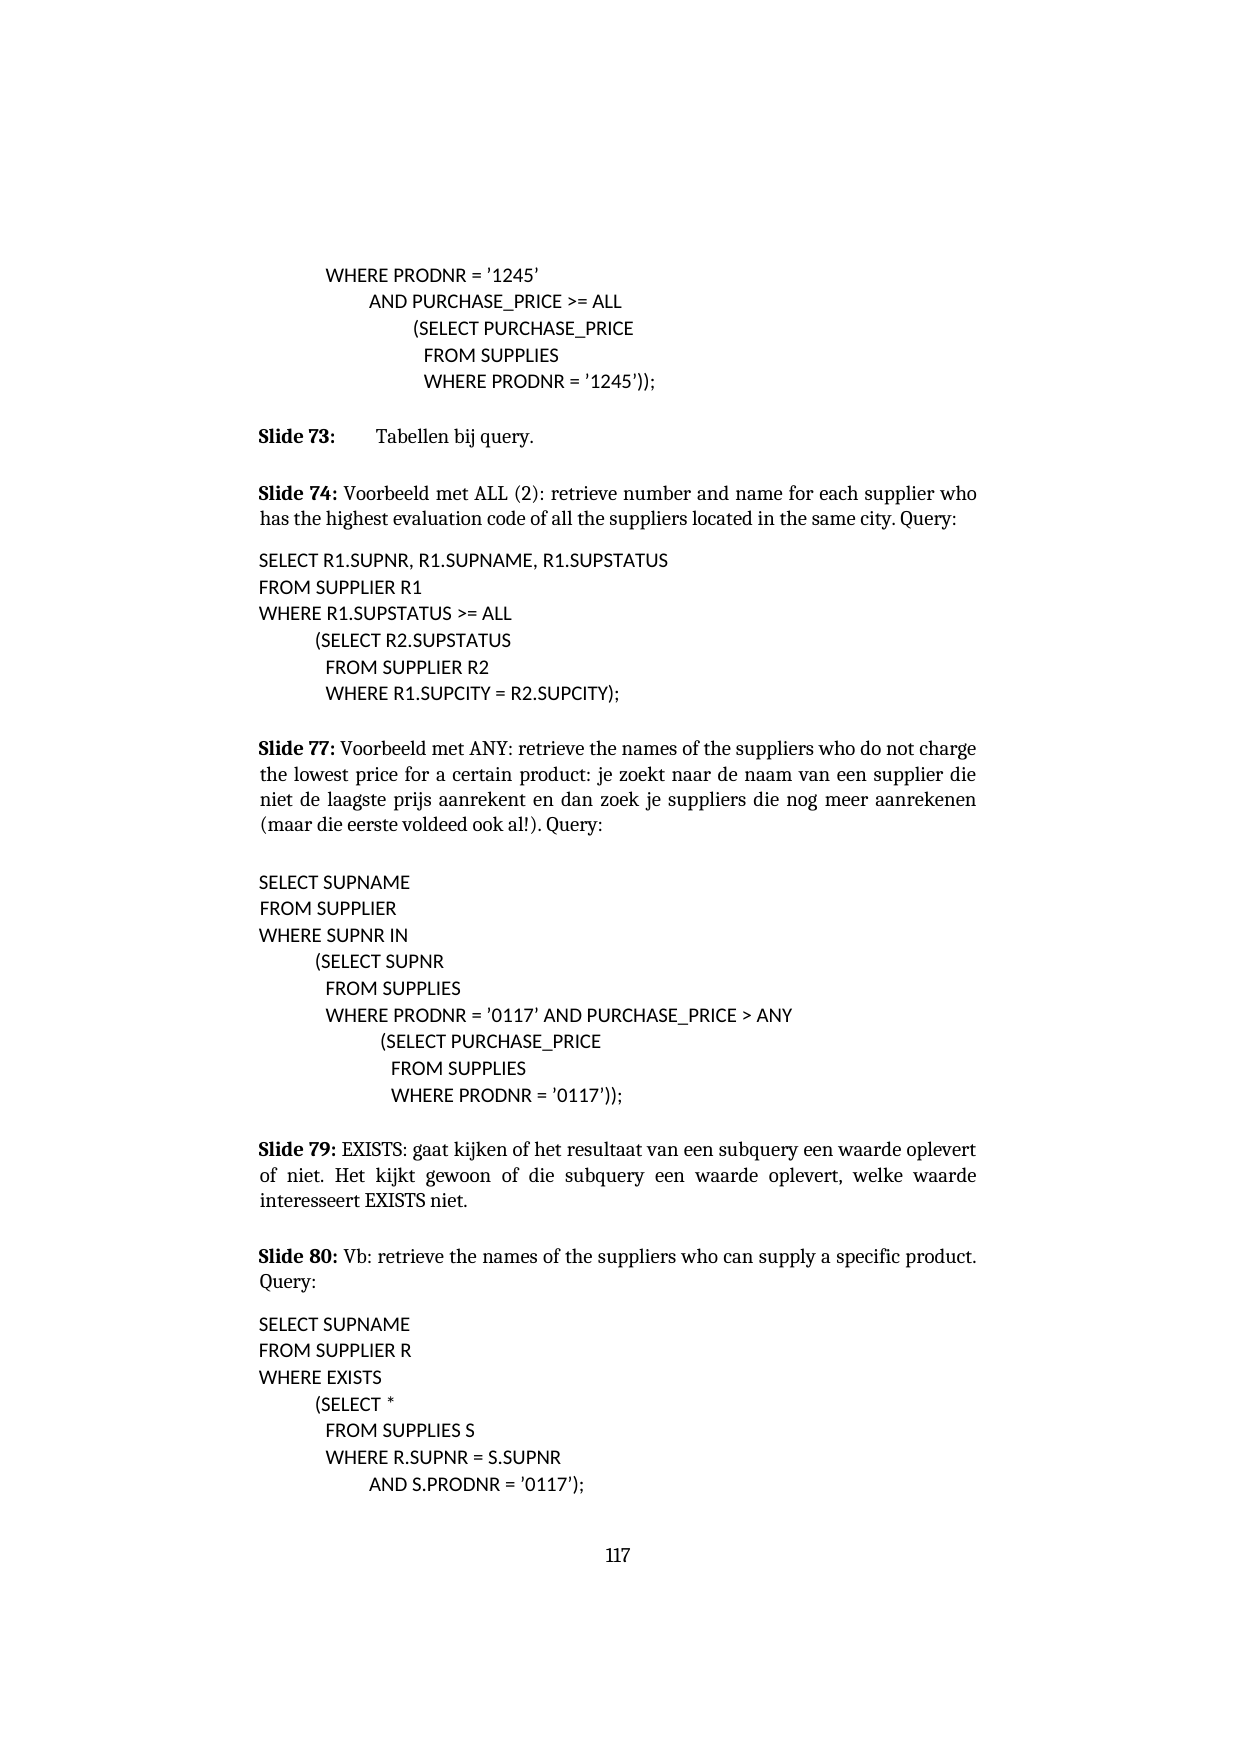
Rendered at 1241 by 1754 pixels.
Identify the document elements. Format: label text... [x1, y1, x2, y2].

text WHERE PRODNR = ’1245’)); [423, 369, 1104, 394]
text FROM SUPPLIER R [258, 1337, 1104, 1363]
text Slide 77: Voorbeeld met ANY: retrieve the names of the suppliers who do not charge the lowest price for a certain product: je zoekt naar de naam van een supplier die niet de laagste prijs aanrekent en dan zoek je suppliers die nog meer aanrekenen (maar die eerste voldeed ook al!). Query: [258, 737, 978, 837]
text SELECT SUPNAME [258, 1311, 1104, 1336]
text WHERE R.SUPNR = S.SUPNR [325, 1444, 1104, 1469]
text (SELECT R2.SUPSTATUS [314, 627, 1104, 653]
text Slide 73: Tabellen bij query. [258, 425, 1185, 449]
text SELECT SUPNAME FROM SUPPLIER [258, 869, 456, 921]
text (SELECT PURCHASE_PRICE [380, 1028, 1104, 1054]
text WHERE PRODNR = ’0117’ AND PURCHASE_PRICE > ANY [325, 1002, 1104, 1027]
text AND PURCHASE_PRICE >= ALL [369, 289, 1104, 314]
text FROM SUPPLIES [325, 975, 1104, 1001]
text (SELECT * [314, 1391, 1104, 1416]
text WHERE R1.SUPSTATUS >= ALL [258, 601, 1104, 626]
text WHERE R1.SUPCITY = R2.SUPCITY); [325, 681, 1104, 706]
text WHERE PRODNR = ’0117’)); [391, 1082, 1104, 1107]
text Slide 79: EXISTS: gaat kijken of het resultaat van een subquery een waarde oplevert of niet. Het kijkt gewoon of die subquery een waarde oplevert, welke waarde interesseert EXISTS niet. [258, 1138, 978, 1213]
text FROM SUPPLIES [391, 1055, 1104, 1081]
text (SELECT SUPNR [314, 948, 1104, 974]
text SELECT R1.SUPNR, R1.SUPNAME, R1.SUPSTATUS [258, 547, 1104, 573]
text FROM SUPPLIES S [325, 1417, 1104, 1443]
text WHERE PRODNR = ’1245’ [325, 262, 1104, 287]
text FROM SUPPLIER R1 [258, 574, 1104, 599]
text FROM SUPPLIES [423, 342, 1104, 367]
text FROM SUPPLIER R2 [325, 654, 1104, 679]
text Slide 74: Voorbeeld met ALL (2): retrieve number and name for each supplier who has the highest evaluation code of all the suppliers located in the same city. Query: [258, 481, 978, 530]
text Slide 80: Vb: retrieve the names of the suppliers who can supply a specific product. Query: [258, 1245, 978, 1294]
text (SELECT PURCHASE_PRICE [413, 315, 1104, 341]
text WHERE SUPNR IN [258, 922, 1104, 947]
text WHERE EXISTS [258, 1364, 1104, 1389]
text AND S.PRODNR = ’0117’); [369, 1471, 1104, 1496]
